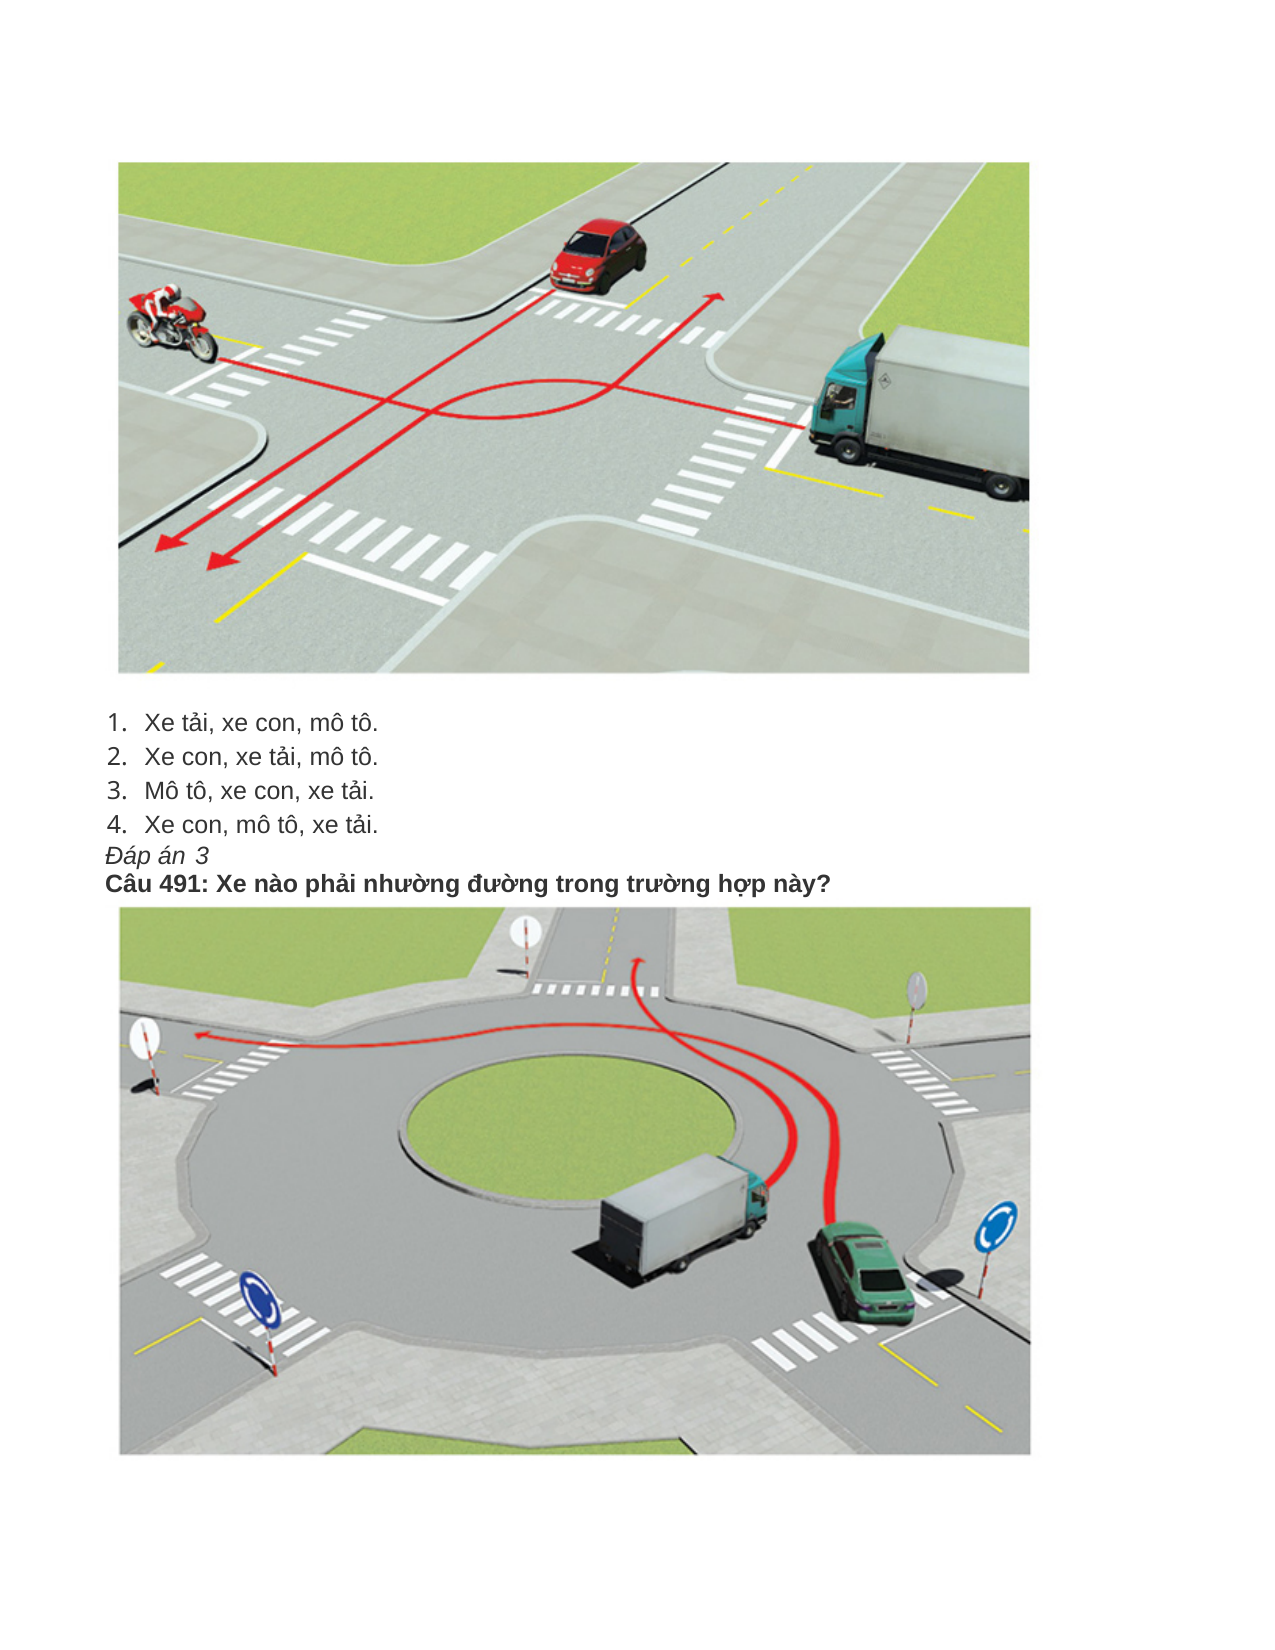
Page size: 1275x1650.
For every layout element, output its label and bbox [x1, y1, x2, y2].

picture [105, 150, 1043, 689]
picture [105, 898, 1043, 1467]
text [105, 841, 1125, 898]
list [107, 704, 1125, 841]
